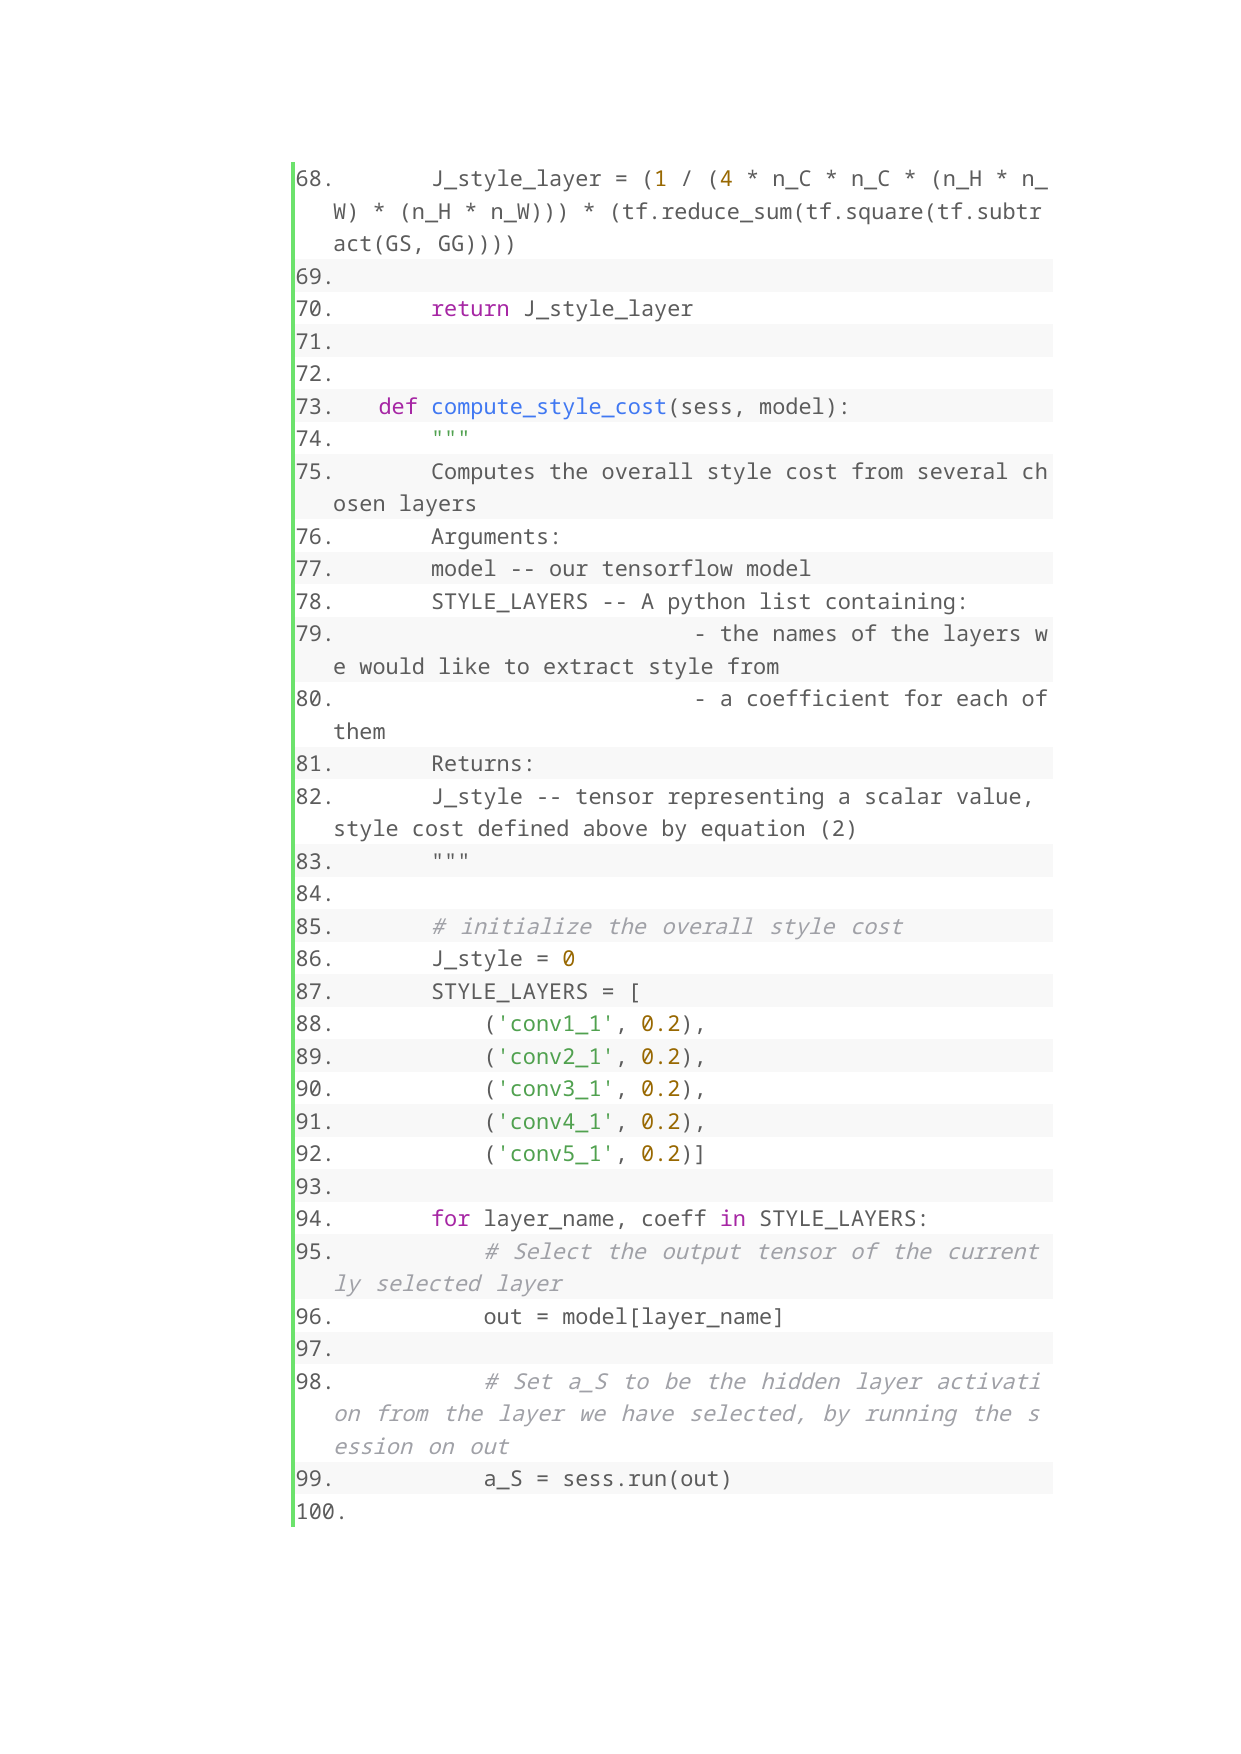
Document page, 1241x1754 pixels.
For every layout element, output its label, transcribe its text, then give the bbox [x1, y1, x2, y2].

list """ [295, 422, 1053, 454]
list ('conv2_1', 0.2), [295, 1039, 1053, 1072]
list J_style = 0 [295, 942, 1053, 974]
list ('conv4_1', 0.2), [295, 1104, 1053, 1137]
list J_style -- tensor representing a scalar value, style cost defined above by equation (2) [295, 779, 1053, 844]
list # Set a_S to be the hidden layer activation from the layer we have selected, by running the session on out [295, 1364, 1053, 1462]
list ('conv5_1', 0.2)] [295, 1137, 1053, 1169]
list STYLE_LAYERS = [ [295, 974, 1053, 1007]
list # initialize the overall style cost [295, 909, 1053, 942]
list ('conv1_1', 0.2), [295, 1007, 1053, 1039]
list def compute_style_cost(sess, model): [295, 389, 1053, 422]
list Returns: [295, 747, 1053, 779]
list for layer_name, coeff in STYLE_LAYERS: [295, 1202, 1053, 1234]
list # Select the output tensor of the currently selected layer [295, 1234, 1053, 1299]
list Arguments: [295, 519, 1053, 552]
list out = model[layer_name] [295, 1299, 1053, 1332]
list - the names of the layers we would like to extract style from [295, 617, 1053, 682]
list ('conv3_1', 0.2), [295, 1072, 1053, 1104]
list - a coefficient for each of them [295, 682, 1053, 747]
list Computes the overall style cost from several chosen layers [295, 454, 1053, 519]
list model -- our tensorflow model [295, 552, 1053, 584]
list STYLE_LAYERS -- A python list containing: [295, 584, 1053, 617]
list J_style_layer = (1 / (4 * n_C * n_C * (n_H * n_W) * (n_H * n_W))) * (tf.reduce_sum(tf.square(tf.subtract(GS, GG)))) [295, 162, 1053, 259]
list a_S = sess.run(out) [295, 1462, 1053, 1494]
list return J_style_layer [295, 292, 1053, 324]
list """ [295, 844, 1053, 877]
